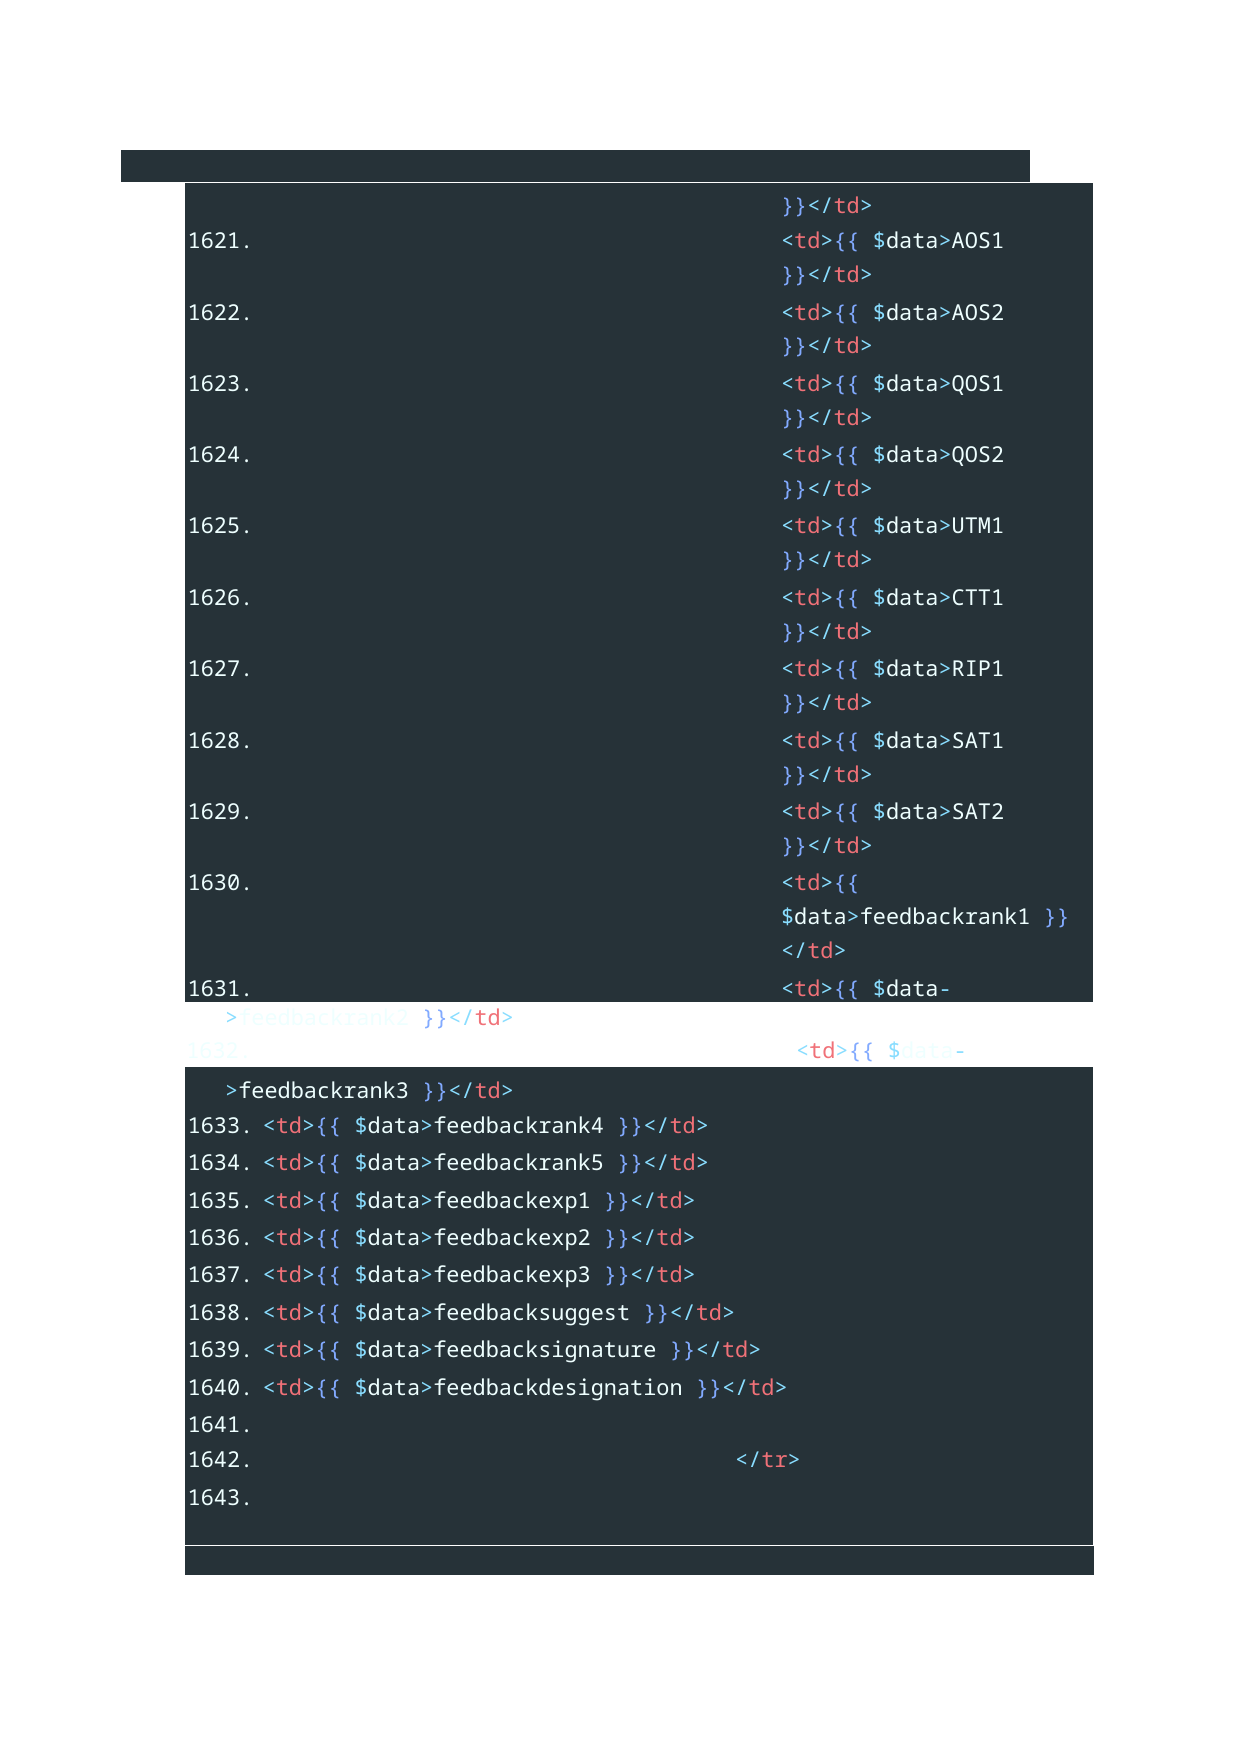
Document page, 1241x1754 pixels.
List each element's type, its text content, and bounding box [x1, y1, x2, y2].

text 1632. <td>{{ $data- [186, 1035, 1022, 1064]
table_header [185, 183, 1093, 1002]
text >feedbackrank2 }}</td> [225, 1002, 1022, 1032]
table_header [185, 1067, 1093, 1545]
